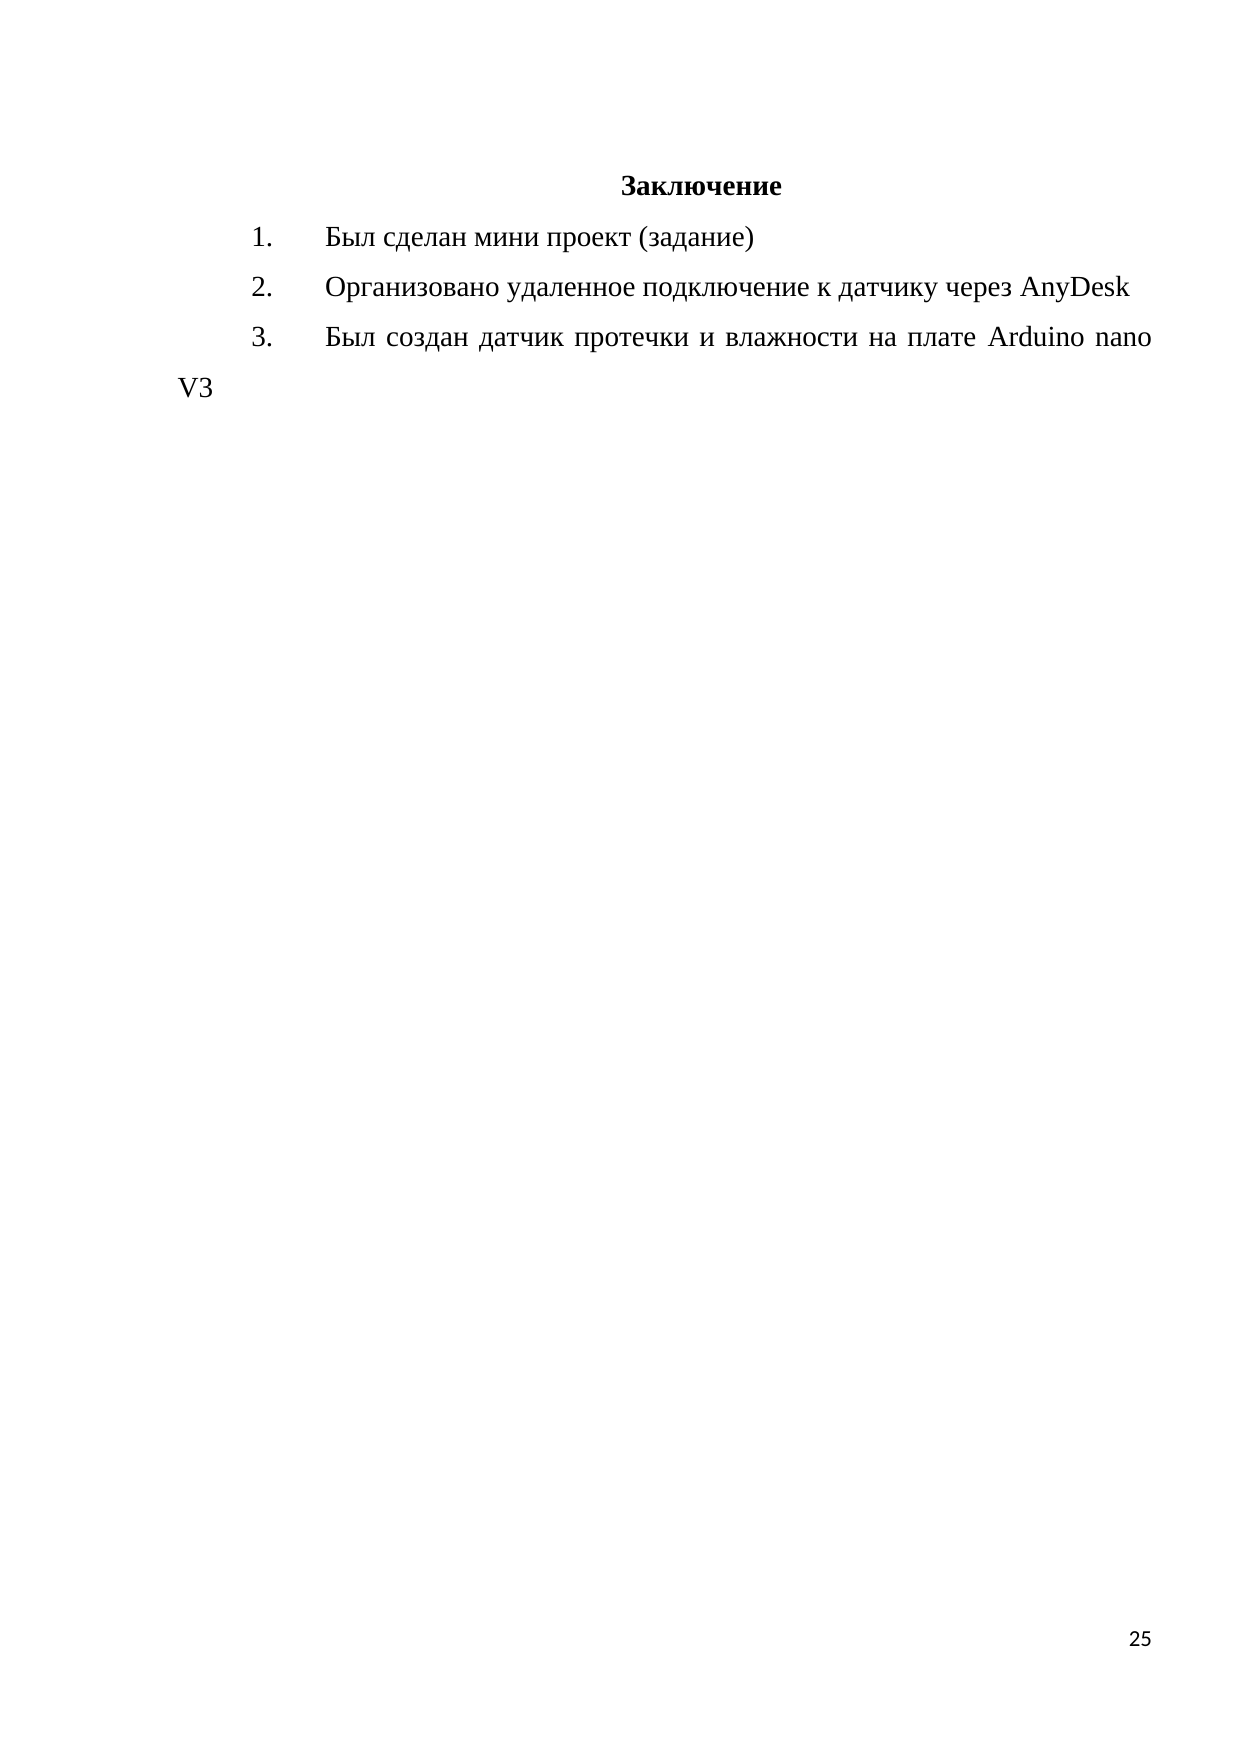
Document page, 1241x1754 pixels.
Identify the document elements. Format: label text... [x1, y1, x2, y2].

list Организовано удаленное подключение к датчику через AnyDesk [177, 269, 1152, 303]
list Был создан датчик протечки и влажности на плате Arduino nano V3 [177, 319, 1152, 403]
list Заключение [177, 168, 1152, 202]
list Был сделан мини проект (задание) [177, 219, 1152, 252]
